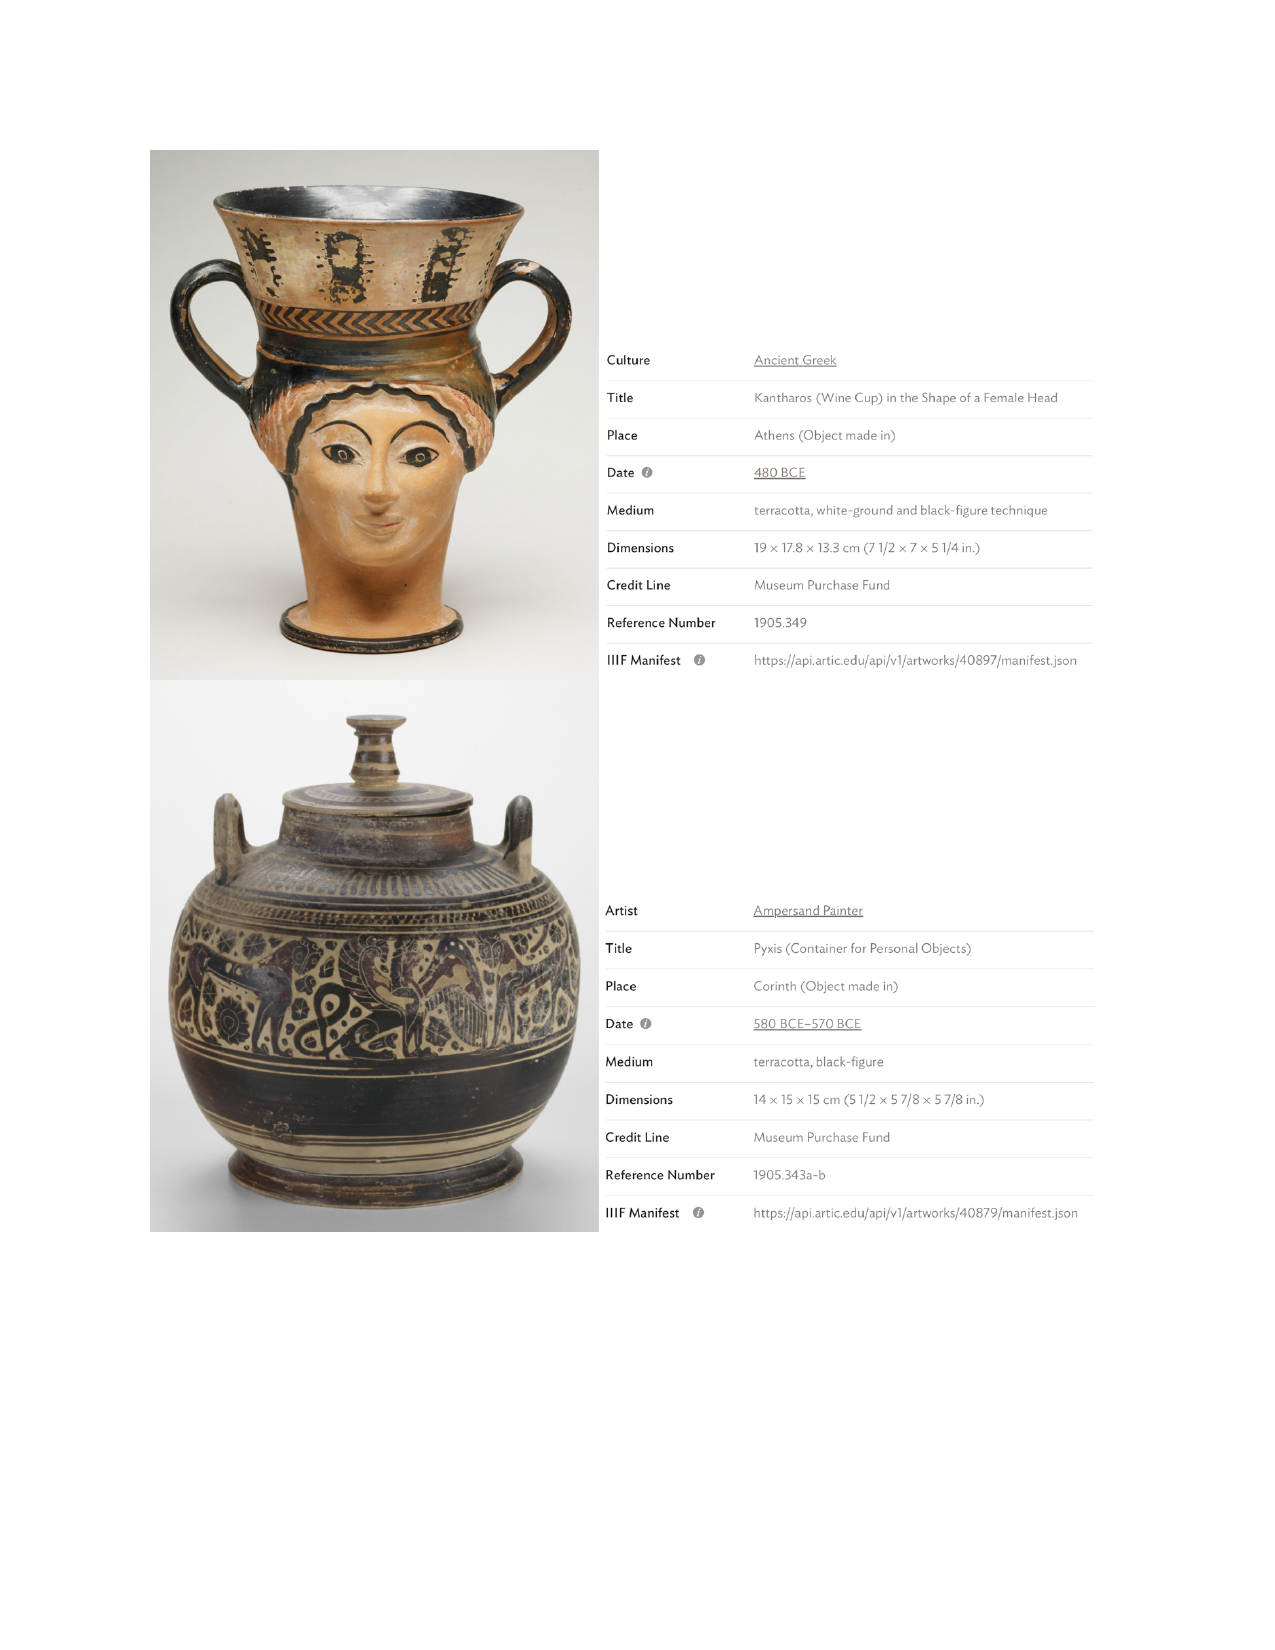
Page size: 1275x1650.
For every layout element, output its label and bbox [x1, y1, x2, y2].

picture [150, 150, 1094, 1232]
